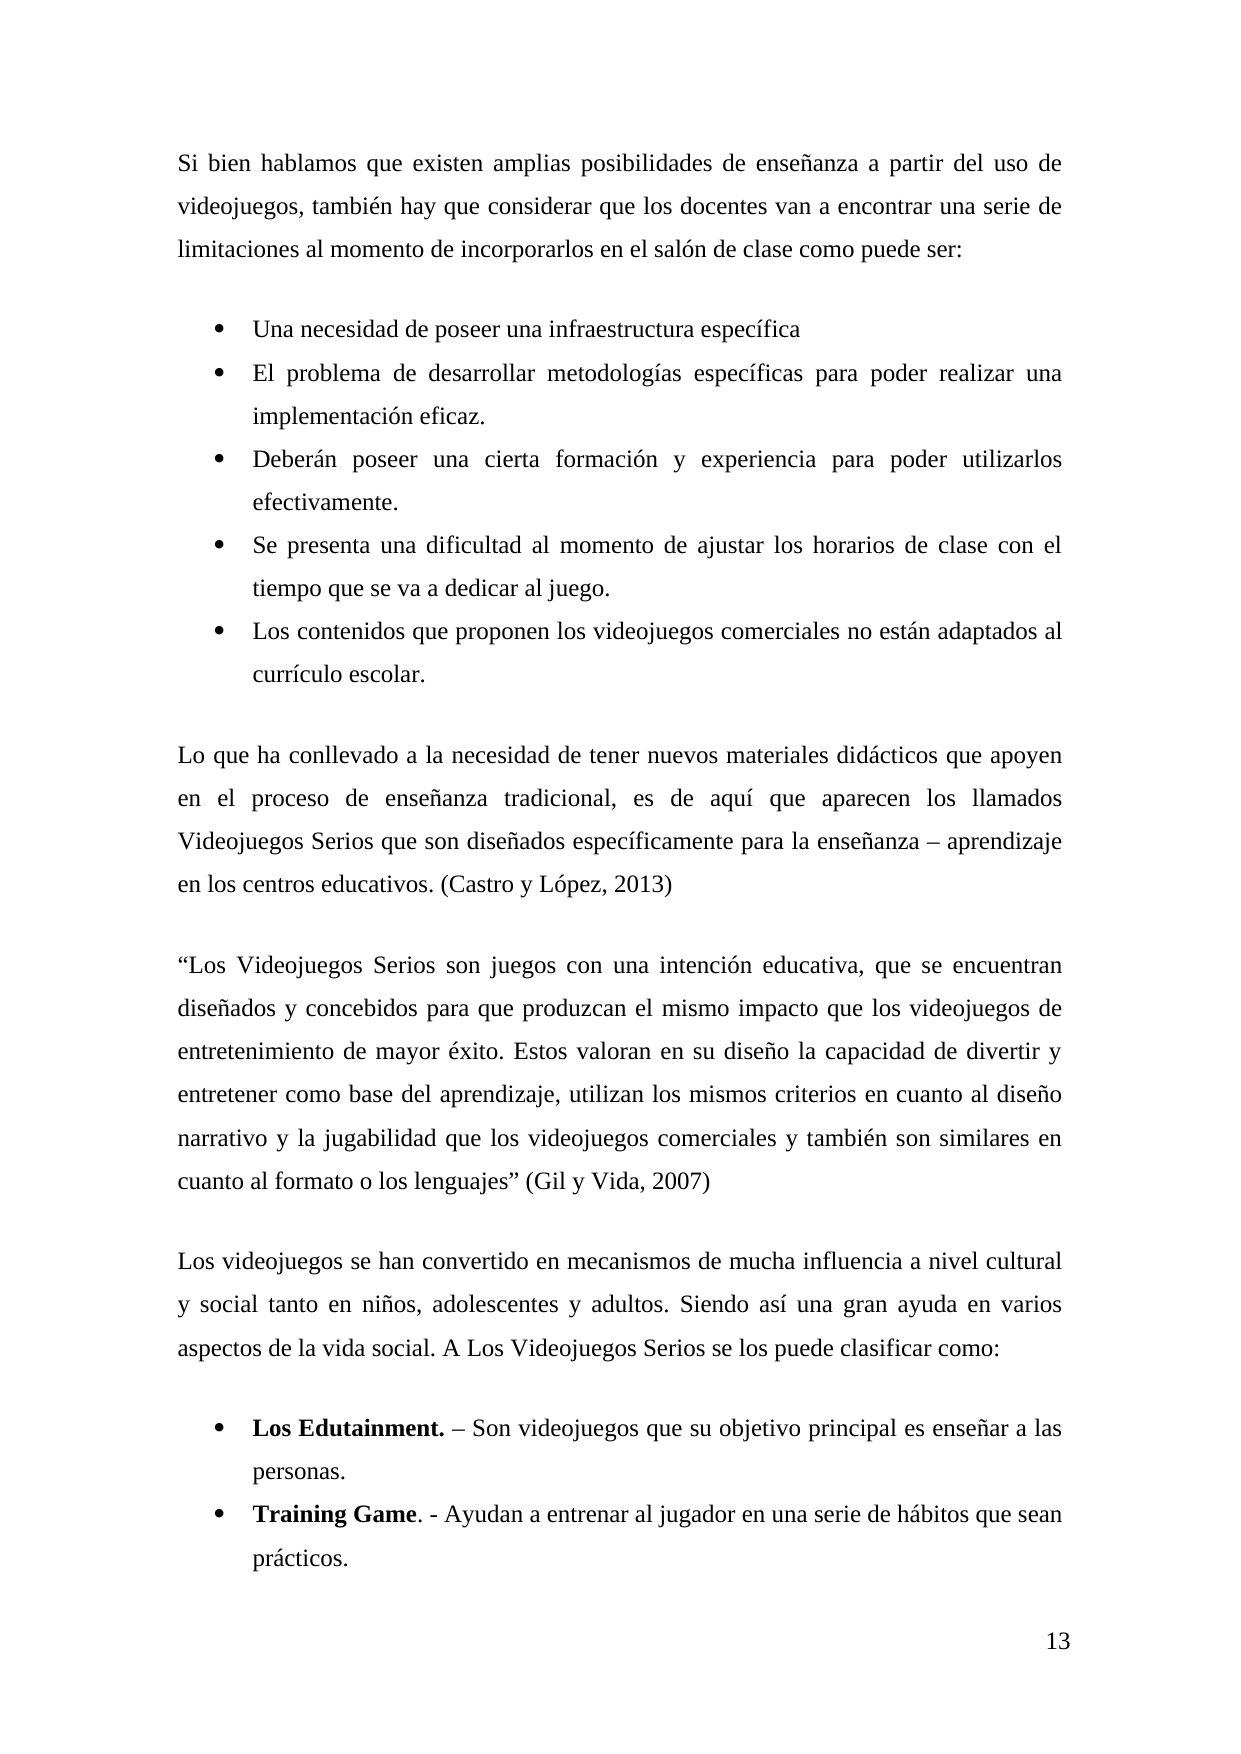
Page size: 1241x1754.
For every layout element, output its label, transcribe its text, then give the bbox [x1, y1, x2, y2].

list Los Edutainment. – Son videojuegos que su objetivo principal es enseñar a las personas. [215, 1413, 1063, 1485]
list Deberán poseer una cierta formación y experiencia para poder utilizarlos efectivamente. [215, 444, 1063, 516]
list Los contenidos que proponen los videojuegos comerciales no están adaptados al currículo escolar. [215, 616, 1063, 688]
list El problema de desarrollar metodologías específicas para poder realizar una implementación eficaz. [215, 358, 1063, 429]
list Training Game. - Ayudan a entrenar al jugador en una serie de hábitos que sean prácticos. [215, 1499, 1063, 1571]
text “Los Videojuegos Serios son juegos con una intención educativa, que se encuentran diseñados y concebidos para que produzcan el mismo impacto que los videojuegos de entretenimiento de mayor éxito. Estos valoran en su diseño la capacidad de divertir y entretener como base del aprendizaje, utilizan los mismos criterios en cuanto al diseño narrativo y la jugabilidad que los videojuegos comerciales y también son similares en cuanto al formato o los lenguajes” (Gil y Vida, 2007) [177, 950, 1063, 1194]
text Los videojuegos se han convertido en mecanismos de mucha influencia a nivel cultural y social tanto en niños, adolescentes y adultos. Siendo así una gran ayuda en varios aspectos de la vida social. A Los Videojuegos Serios se los puede clasificar como: [177, 1246, 1063, 1361]
list Se presenta una dificultad al momento de ajustar los horarios de clase con el tiempo que se va a dedicar al juego. [215, 530, 1063, 602]
text Si bien hablamos que existen amplias posibilidades de enseñanza a partir del uso de videojuegos, también hay que considerar que los docentes van a encontrar una serie de limitaciones al momento de incorporarlos en el salón de clase como puede ser: [177, 148, 1063, 263]
text Lo que ha conllevado a la necesidad de tener nuevos materiales didácticos que apoyen en el proceso de enseñanza tradicional, es de aquí que aparecen los llamados Videojuegos Serios que son diseñados específicamente para la enseñanza – aprendizaje en los centros educativos. (Castro y López, 2013) [177, 740, 1063, 898]
list Una necesidad de poseer una infraestructura específica [215, 314, 1063, 343]
